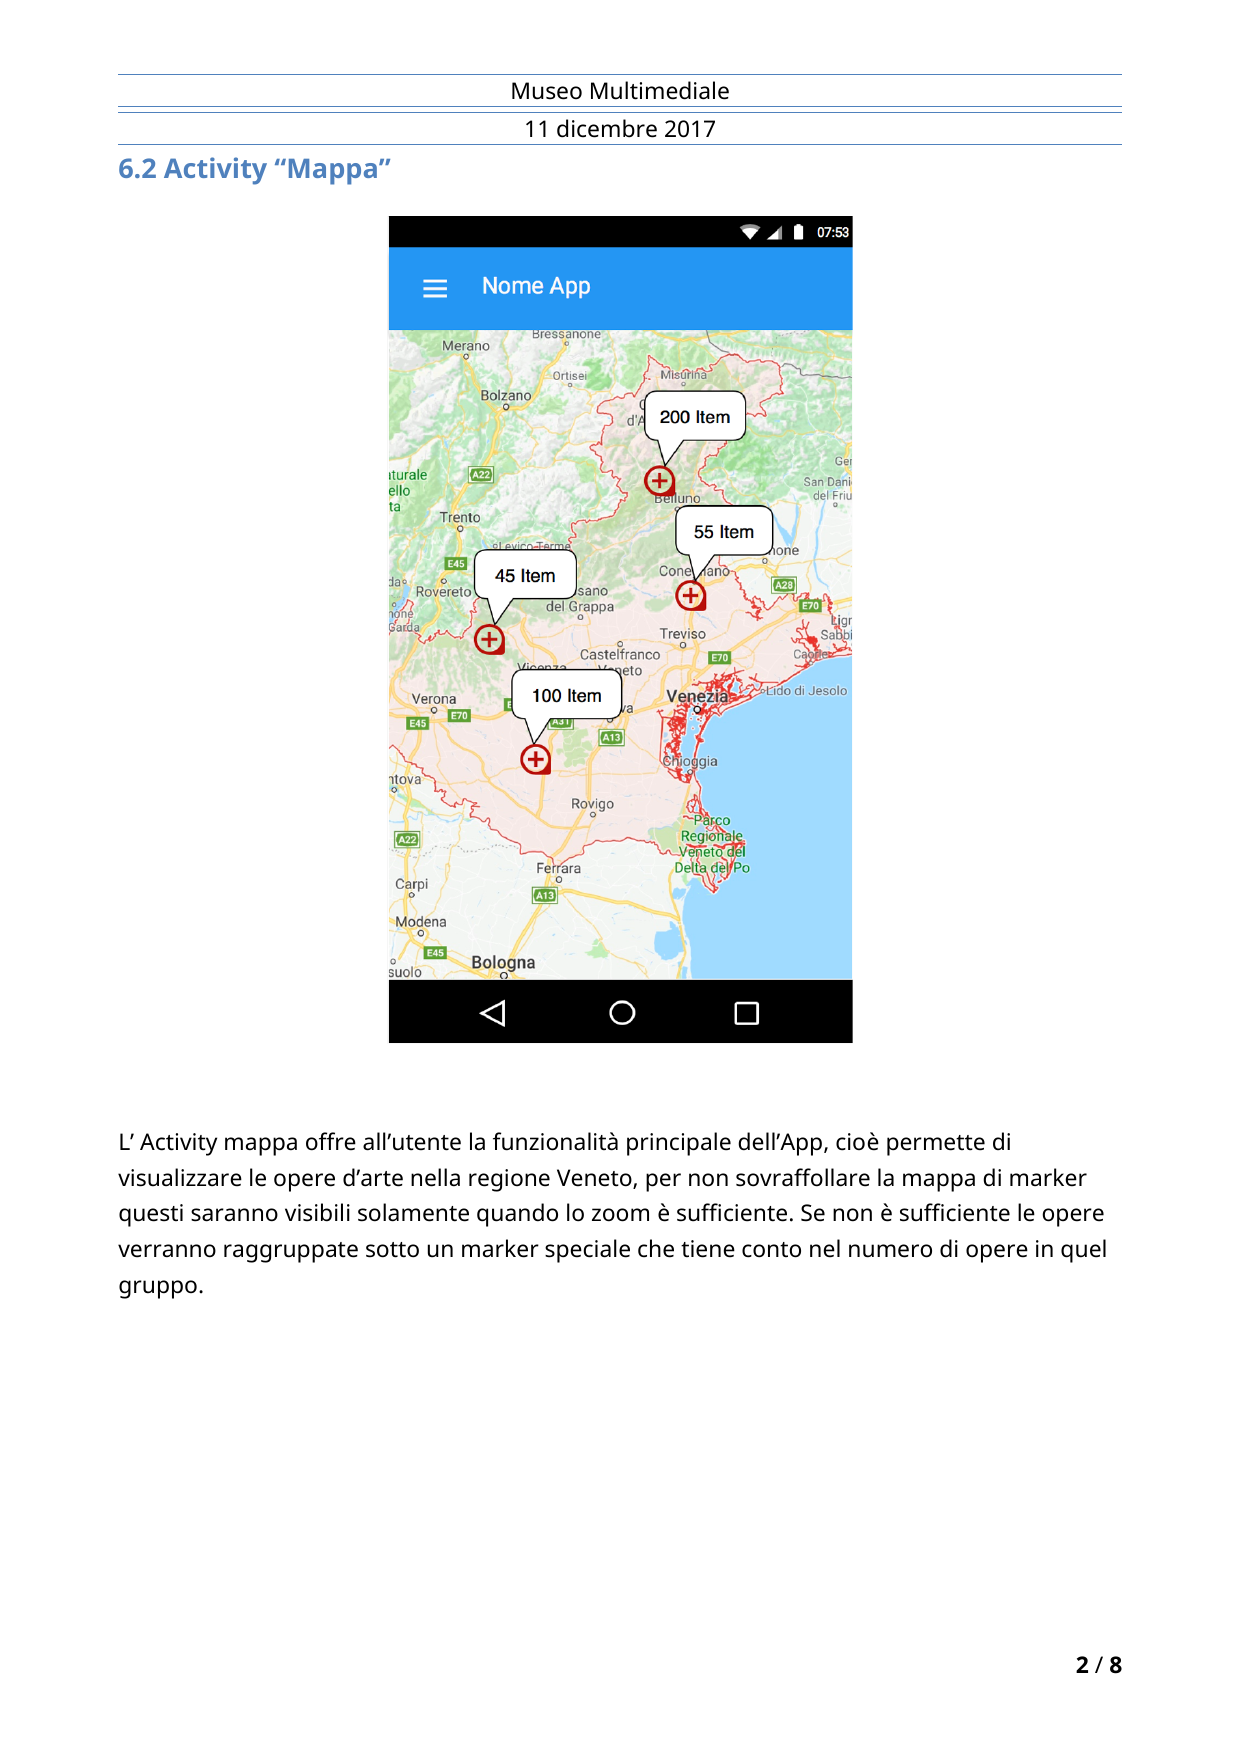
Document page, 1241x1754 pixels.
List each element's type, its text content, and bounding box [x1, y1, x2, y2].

subtitle 6.2 Activity “Mappa” [118, 149, 1122, 186]
picture [387, 216, 853, 1044]
text L’ Activity mappa offre all’utente la funzionalità principale dell’App, cioè permette di visualizzare le opere d’arte nella regione Veneto, per non sovraffollare la mappa di marker questi saranno visibili solamente quando lo zoom è sufficiente. Se non è sufficiente le opere verranno raggruppate sotto un marker speciale che tiene conto nel numero di opere in quel gruppo. [118, 1126, 1122, 1301]
